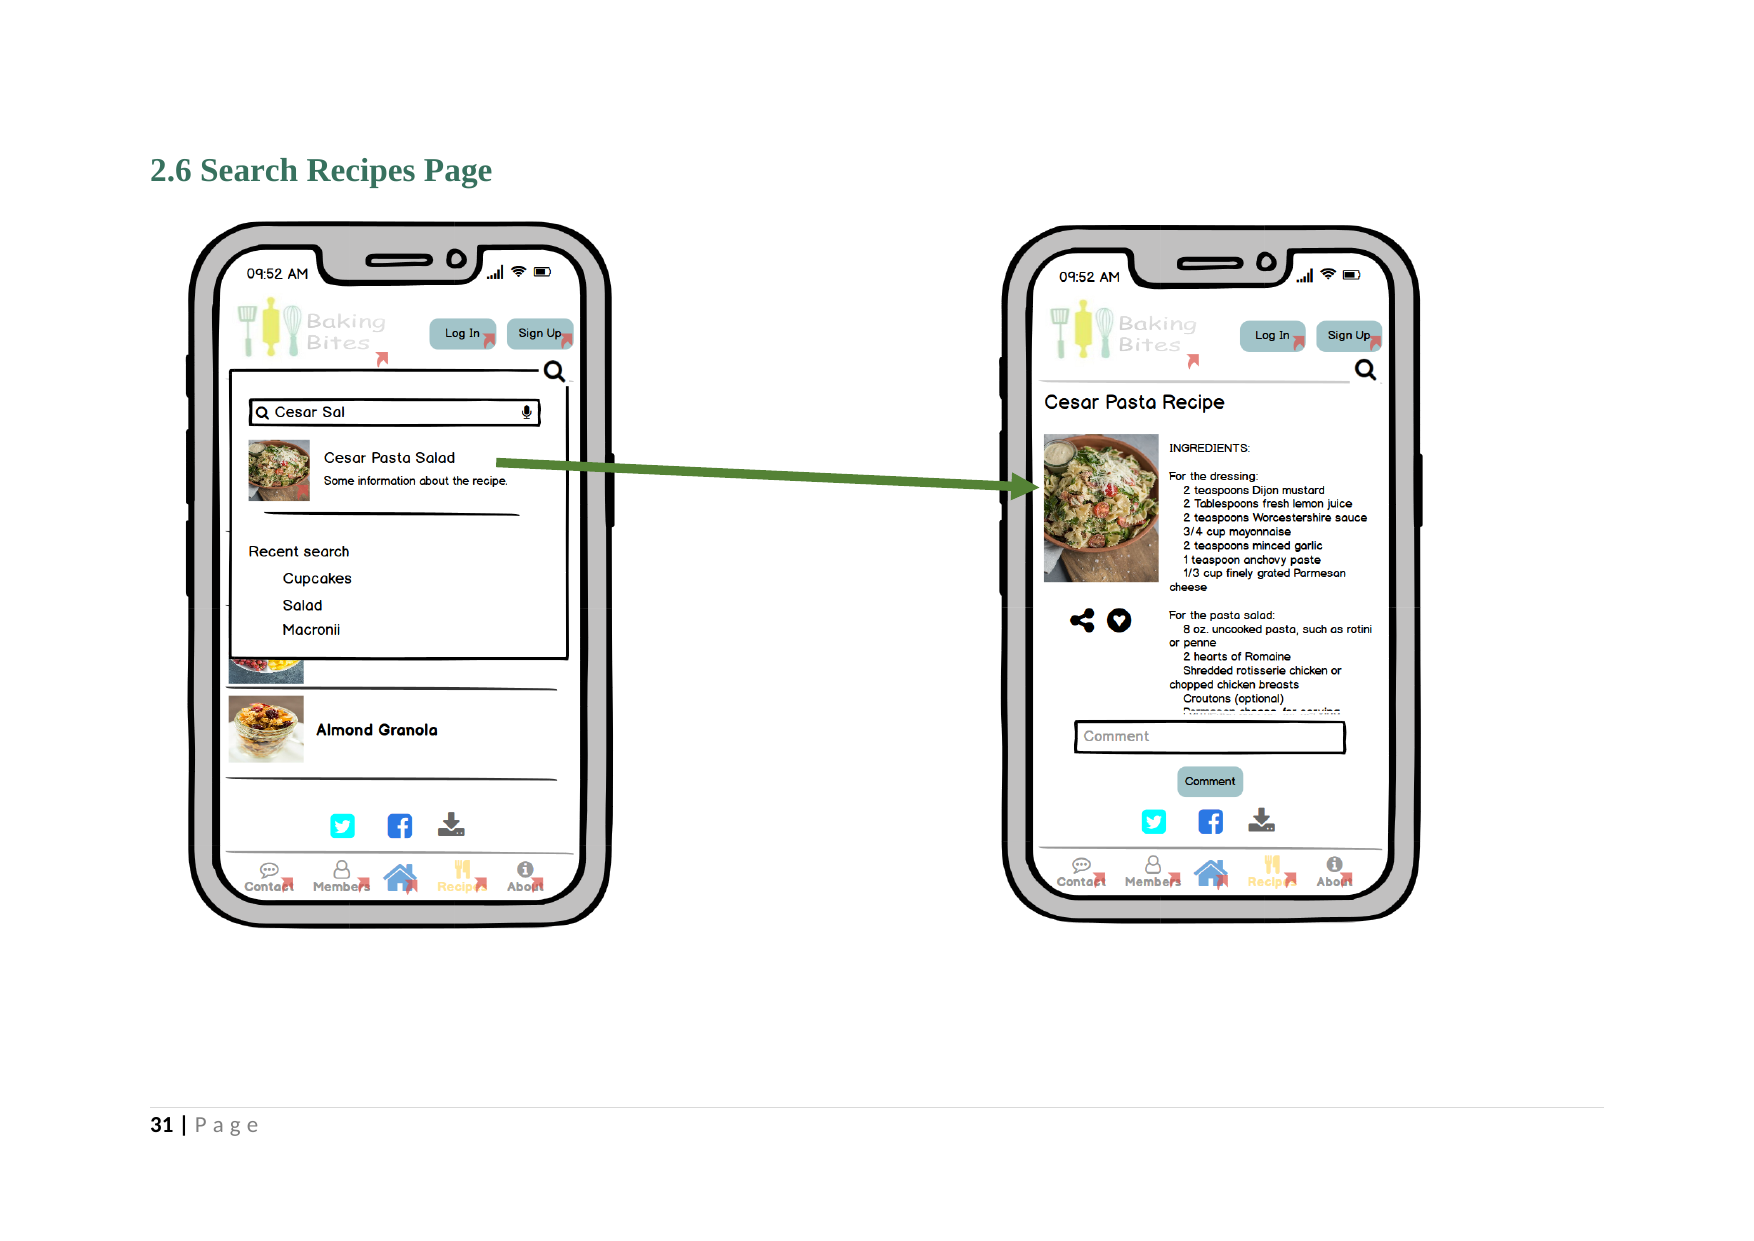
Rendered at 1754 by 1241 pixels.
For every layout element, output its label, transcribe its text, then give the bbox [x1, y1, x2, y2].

picture [150, 208, 630, 934]
text 2.6 Search Recipes Page [150, 150, 1604, 188]
picture [972, 214, 1489, 940]
